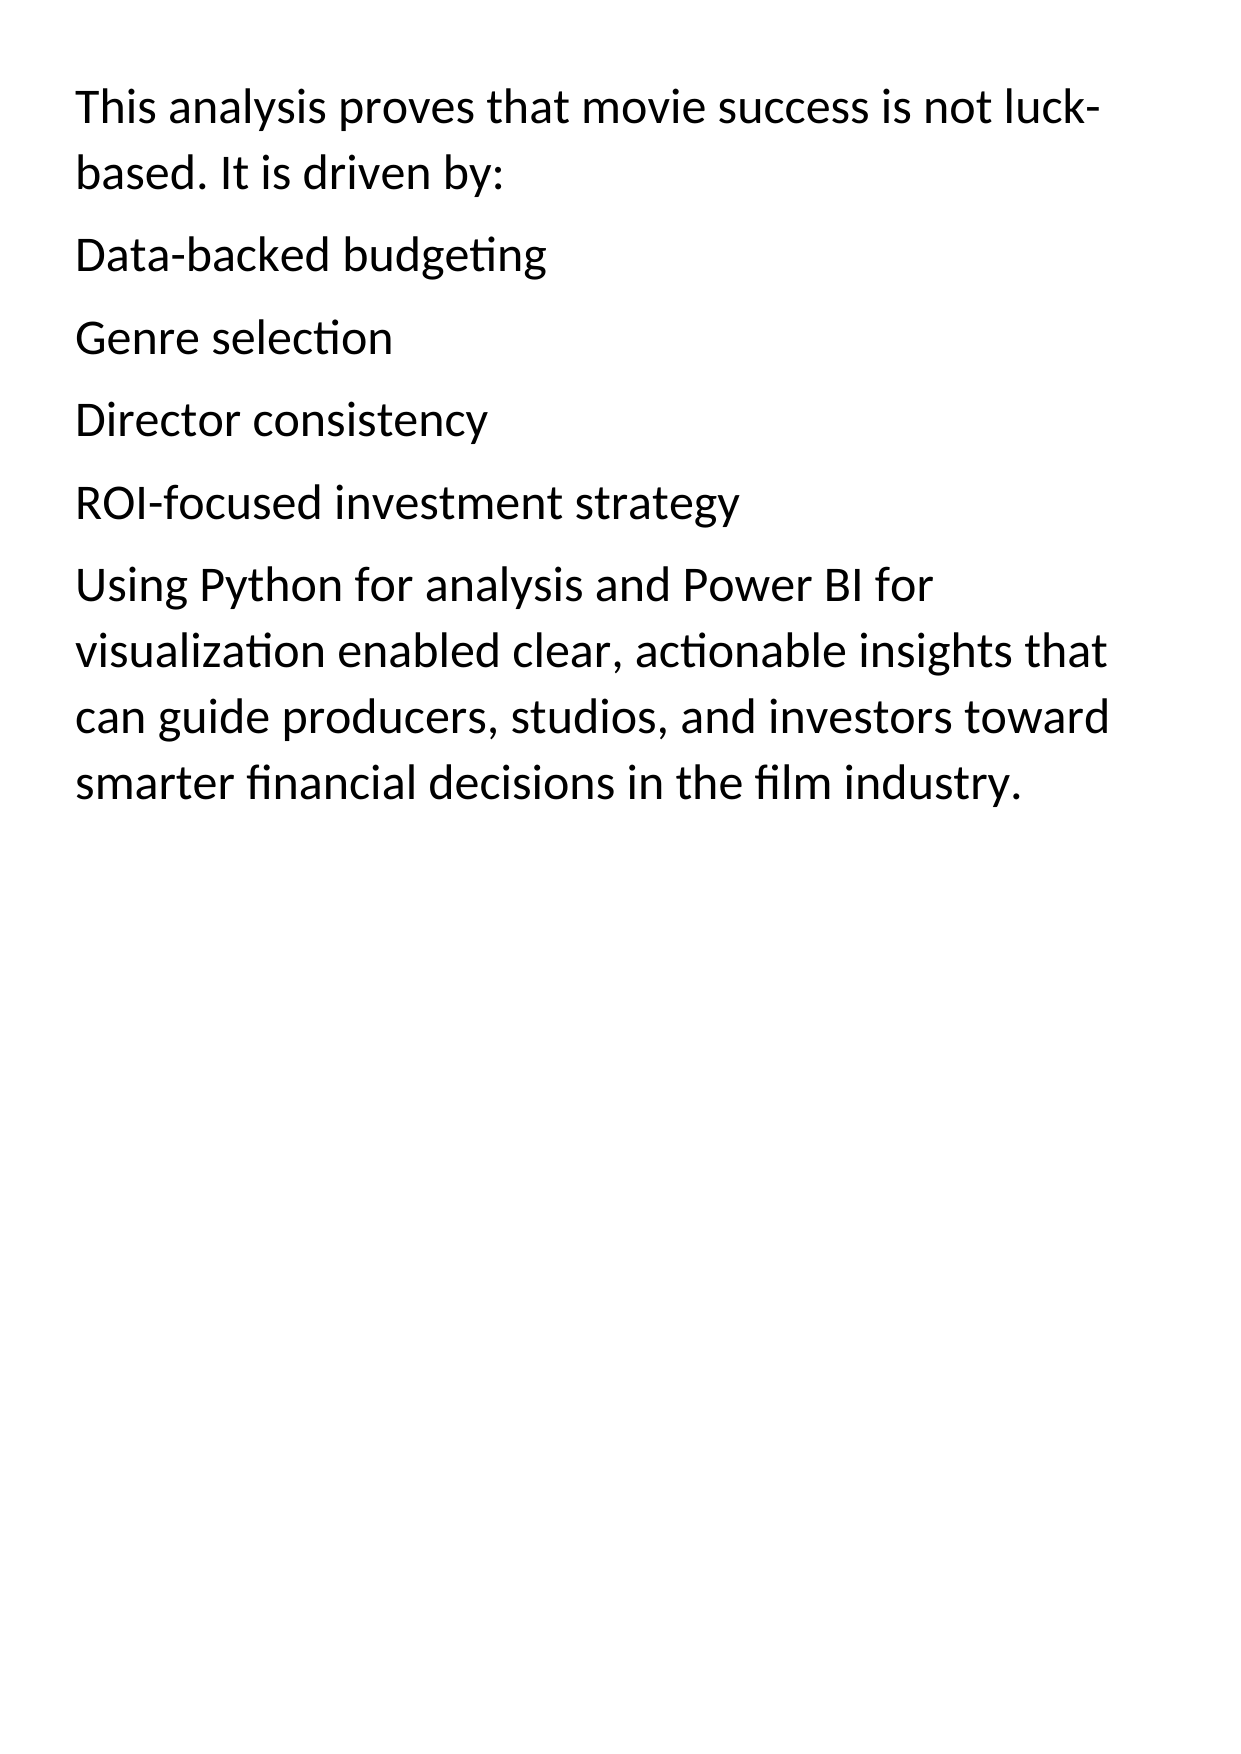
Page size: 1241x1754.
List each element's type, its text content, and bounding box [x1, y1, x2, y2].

text Using Python for analysis and Power BI for visualization enabled clear, actionable insights that can guide producers, studios, and investors toward smarter financial decisions in the film industry. [75, 553, 1165, 812]
text Genre selection [75, 306, 1165, 367]
text Director consistency [75, 388, 1165, 449]
text This analysis proves that movie success is not luck-based. It is driven by: [75, 75, 1165, 202]
text Data-backed budgeting [75, 223, 1165, 284]
text ROI-focused investment strategy [75, 471, 1165, 532]
